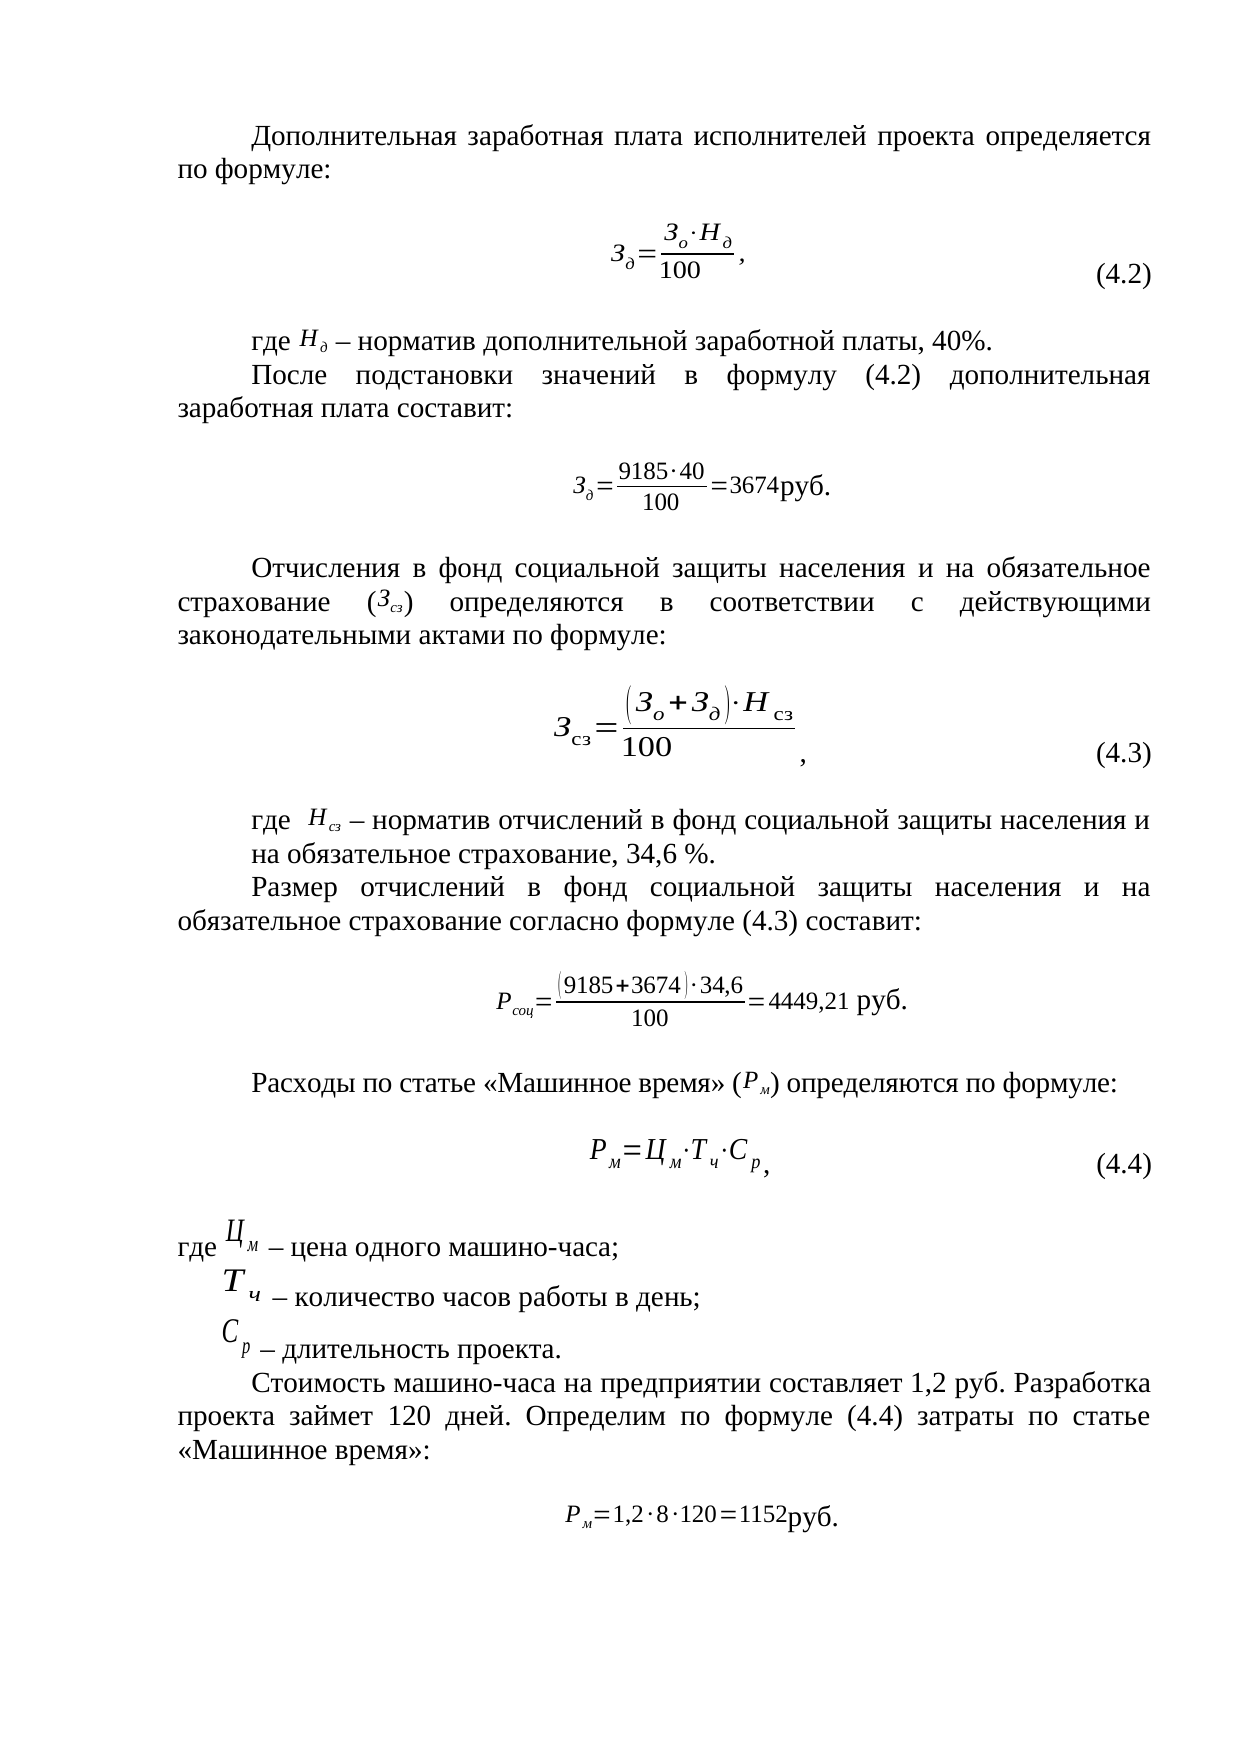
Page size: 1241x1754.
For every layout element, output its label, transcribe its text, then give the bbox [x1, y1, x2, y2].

text руб. [177, 458, 1152, 517]
text Дополнительная заработная плата исполнителей проекта определяется по формуле: [177, 118, 1152, 185]
text – количество часов работы в день; [177, 1263, 1152, 1313]
text где – норматив отчислений в фонд социальной защиты населения и на обязательное страхование, 34,6 %. [251, 802, 1152, 869]
text Расходы по статье «Машинное время» () определяются по формуле: [177, 1066, 1152, 1099]
text – длительность проекта. [177, 1313, 1152, 1365]
text руб. [177, 1499, 1152, 1534]
text Отчисления в фонд социальной защиты населения и на обязательное страхование () определяются в соответствии с действующими законодательными актами по формуле: [177, 550, 1152, 651]
text Размер отчислений в фонд социальной защиты населения и на обязательное страхование согласно формуле (4.3) составит: [177, 869, 1152, 937]
text руб. [177, 970, 1152, 1032]
text , (4.4) [177, 1133, 1152, 1179]
text Стоимость машино-часа на предприятии составляет 1,2 руб. Разработка проекта займет 120 дней. Определим по формуле (4.4) затраты по статье «Машинное время»: [177, 1365, 1152, 1465]
text где – норматив дополнительной заработной платы, 40%. [177, 323, 1152, 357]
text (4.2) [177, 219, 1152, 290]
text где – цена одного машино-часа; [177, 1213, 1152, 1263]
text После подстановки значений в формулу (4.2) дополнительная заработная плата составит: [177, 357, 1152, 424]
text , (4.3) [177, 684, 1152, 769]
